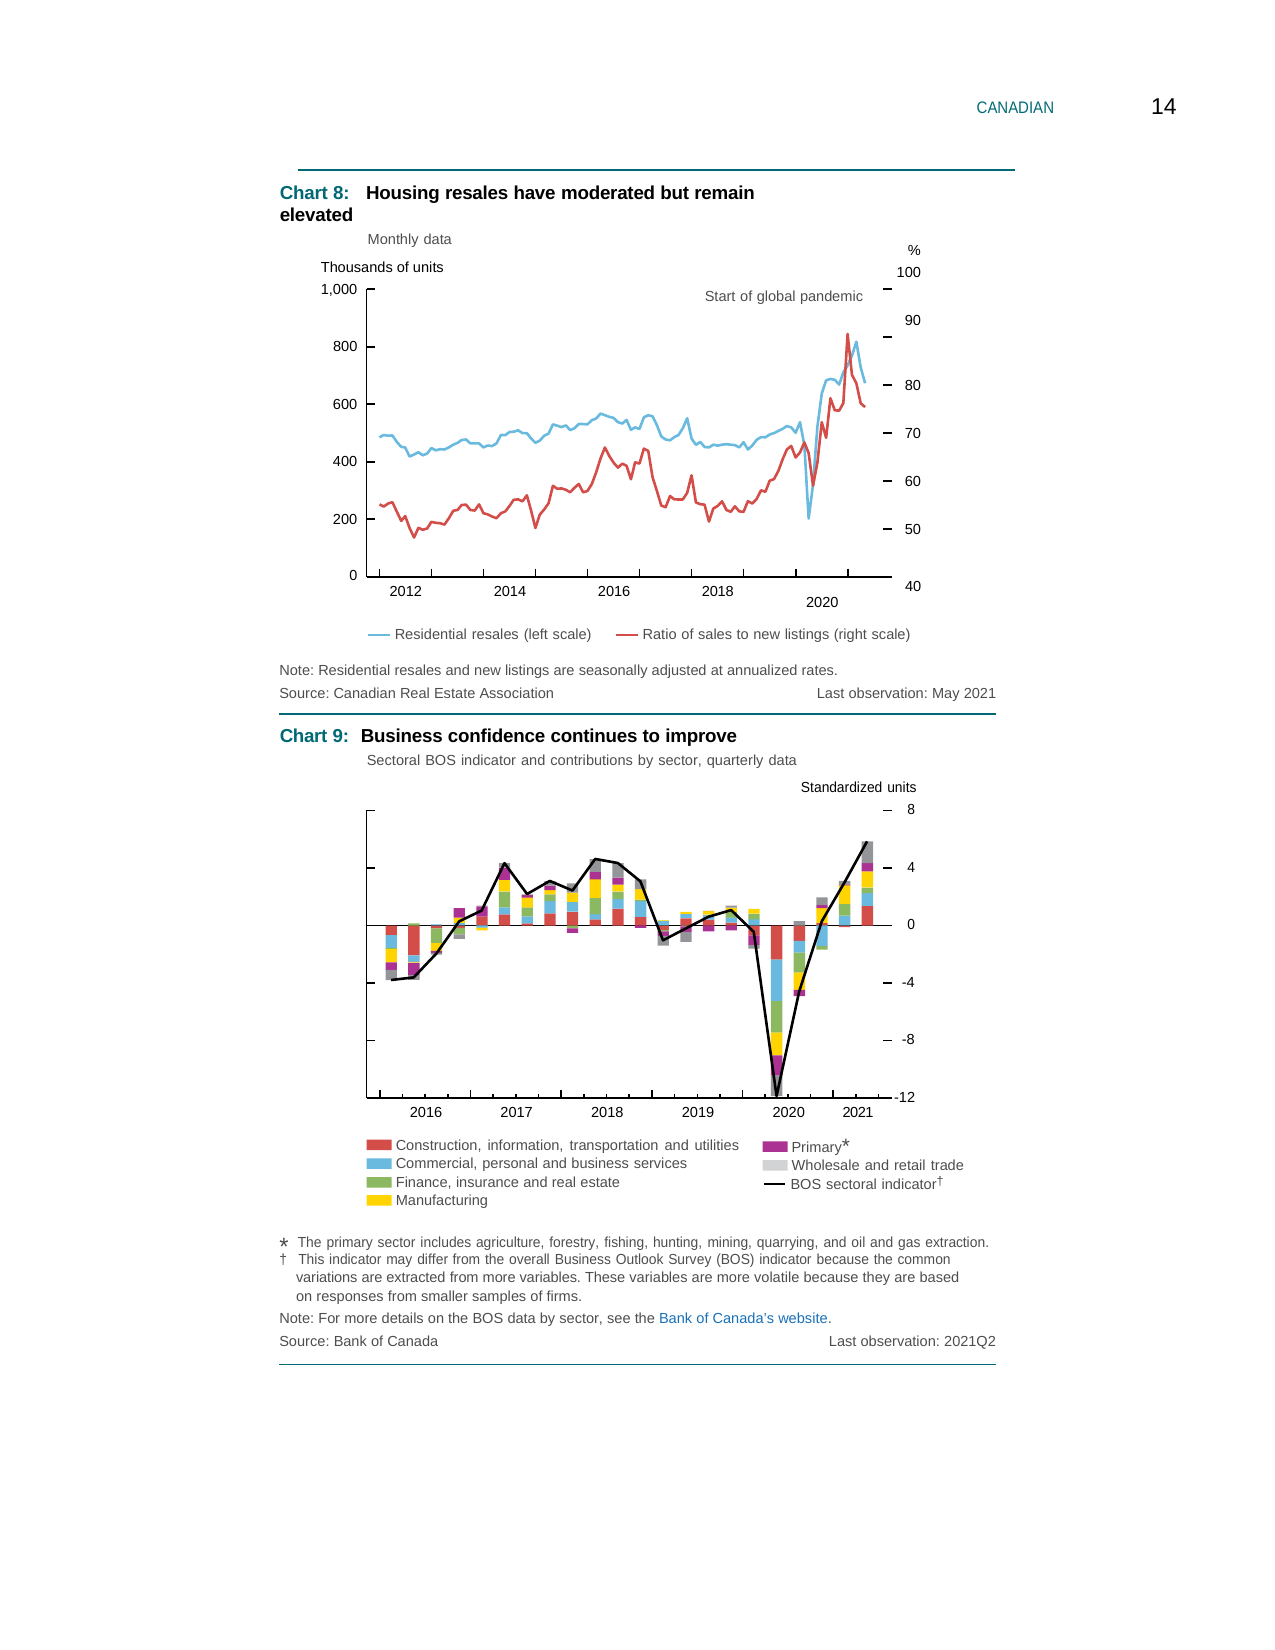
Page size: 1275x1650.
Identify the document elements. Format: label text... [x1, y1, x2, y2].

text 600 [333, 396, 1204, 412]
text Standardized units [69, 779, 916, 796]
text -8 [69, 1031, 914, 1048]
text Monthly data [331, 231, 488, 247]
text % 100 [896, 242, 923, 281]
text 40 [902, 579, 923, 595]
text -4 [69, 973, 914, 990]
text Source: Canadian Real Estate Association Last observation: May 2021 [71, 684, 1204, 701]
text 2012 2014 2016 2018 [389, 584, 734, 600]
text Manufacturing [396, 1192, 743, 1209]
text 2016 2017 2018 2019 2020 2021 [409, 1104, 874, 1121]
text -12 [894, 1089, 1204, 1106]
text 0 [69, 568, 637, 584]
text Thousands of units 1,000 [321, 259, 446, 297]
text 200 50 [333, 510, 1204, 538]
text Sectoral BOS indicator and contributions by sector, quarterly data [367, 752, 1204, 768]
text Chart 9: Business conﬁdence continues to improve [279, 725, 1204, 746]
text Residential resales (left scale) Ratio of sales to new listings (right scale) Note: Residential resales and new listings are seasonally adjusted at annualized rates. [279, 611, 912, 682]
text 2020 [803, 595, 840, 611]
text 0 [69, 916, 914, 933]
text 80 [904, 377, 1204, 393]
text 800 [236, 338, 454, 355]
text Source: Bank of Canada Last observation: 2021Q2 [279, 1333, 1204, 1350]
text 60 [904, 472, 1204, 489]
text Note: For more details on the BOS data by sector, see the Bank of Canada’s website. [279, 1310, 1204, 1327]
text variations are extracted from more variables. These variables are more volatile because they are based on responses from smaller samples of firms. [296, 1269, 971, 1304]
text 70 [904, 424, 1204, 441]
text 90 [904, 312, 1204, 328]
text Chart 8: Housing resales have moderated but remain elevated [279, 182, 826, 225]
text Construction, information, transportation and utilities Commercial, personal and business services Finance, insurance and real estate [396, 1136, 743, 1190]
text Primary* [791, 1134, 1204, 1157]
text 4 [69, 858, 914, 875]
text 8 [69, 801, 914, 818]
text * The primary sector includes agriculture, forestry, fishing, hunting, mining, quarrying, and oil and gas extraction. [279, 1226, 1204, 1252]
text Wholesale and retail trade BOS sectoral indicator† [790, 1157, 966, 1193]
text 400 [333, 453, 1204, 470]
text † This indicator may differ from the overall Business Outlook Survey (BOS) indicator because the common [279, 1252, 1204, 1267]
